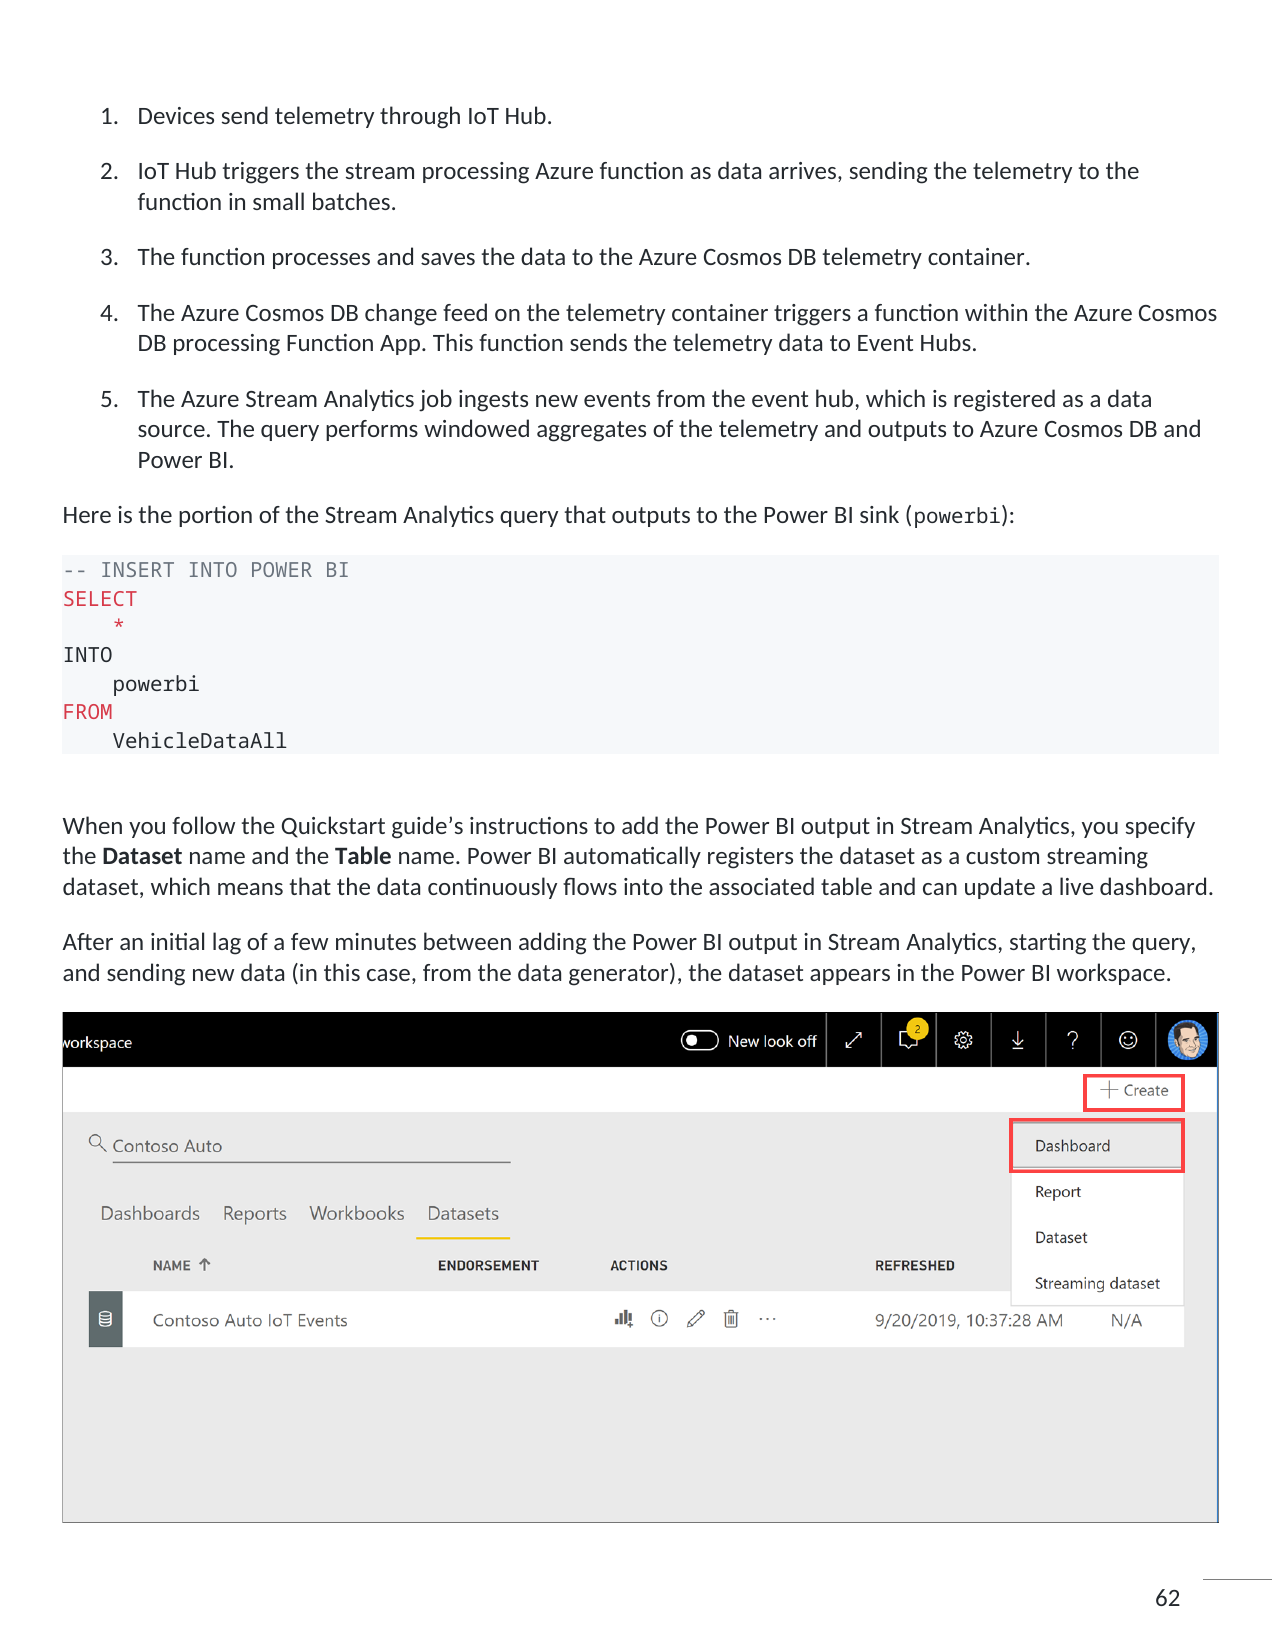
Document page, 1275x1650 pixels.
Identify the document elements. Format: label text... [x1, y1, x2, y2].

list The Azure Cosmos DB change feed on the telemetry container triggers a function within the Azure Cosmos DB processing Function App. This function sends the telemetry data to Event Hubs. [100, 297, 1219, 358]
text FROM [62, 697, 1219, 726]
text powerbi [62, 669, 1219, 697]
list Devices send telemetry through IoT Hub. [100, 100, 1219, 131]
text INTO [62, 641, 1219, 669]
list The function processes and saves the data to the Azure Cosmos DB telemetry container. [100, 242, 1219, 272]
text * [62, 612, 1219, 641]
text -- INSERT INTO POWER BI [62, 555, 1219, 584]
list The Azure Stream Analytics job ingests new events from the event hub, which is registered as a data source. The query performs windowed aggregates of the telemetry and outputs to Azure Cosmos DB and Power BI. [100, 383, 1219, 475]
text SELECT [62, 584, 1219, 612]
picture [62, 1012, 1219, 1523]
text Here is the portion of the Stream Analytics query that outputs to the Power BI sink (powerbi): [62, 500, 1219, 530]
list IoT Hub triggers the stream processing Azure function as data arrives, sending the telemetry to the function in small batches. [100, 156, 1219, 217]
text When you follow the Quickstart guide’s instructions to add the Power BI output in Stream Analytics, you specify the Dataset name and the Table name. Power BI automatically registers the dataset as a custom streaming dataset, which means that the data continuously flows into the associated table and can update a live dashboard. [62, 810, 1219, 901]
text After an initial lag of a few minutes between adding the Power BI output in Stream Analytics, starting the query, and sending new data (in this case, from the data generator), the dataset appears in the Power BI workspace. [62, 926, 1219, 987]
text VehicleDataAll [62, 726, 1219, 754]
